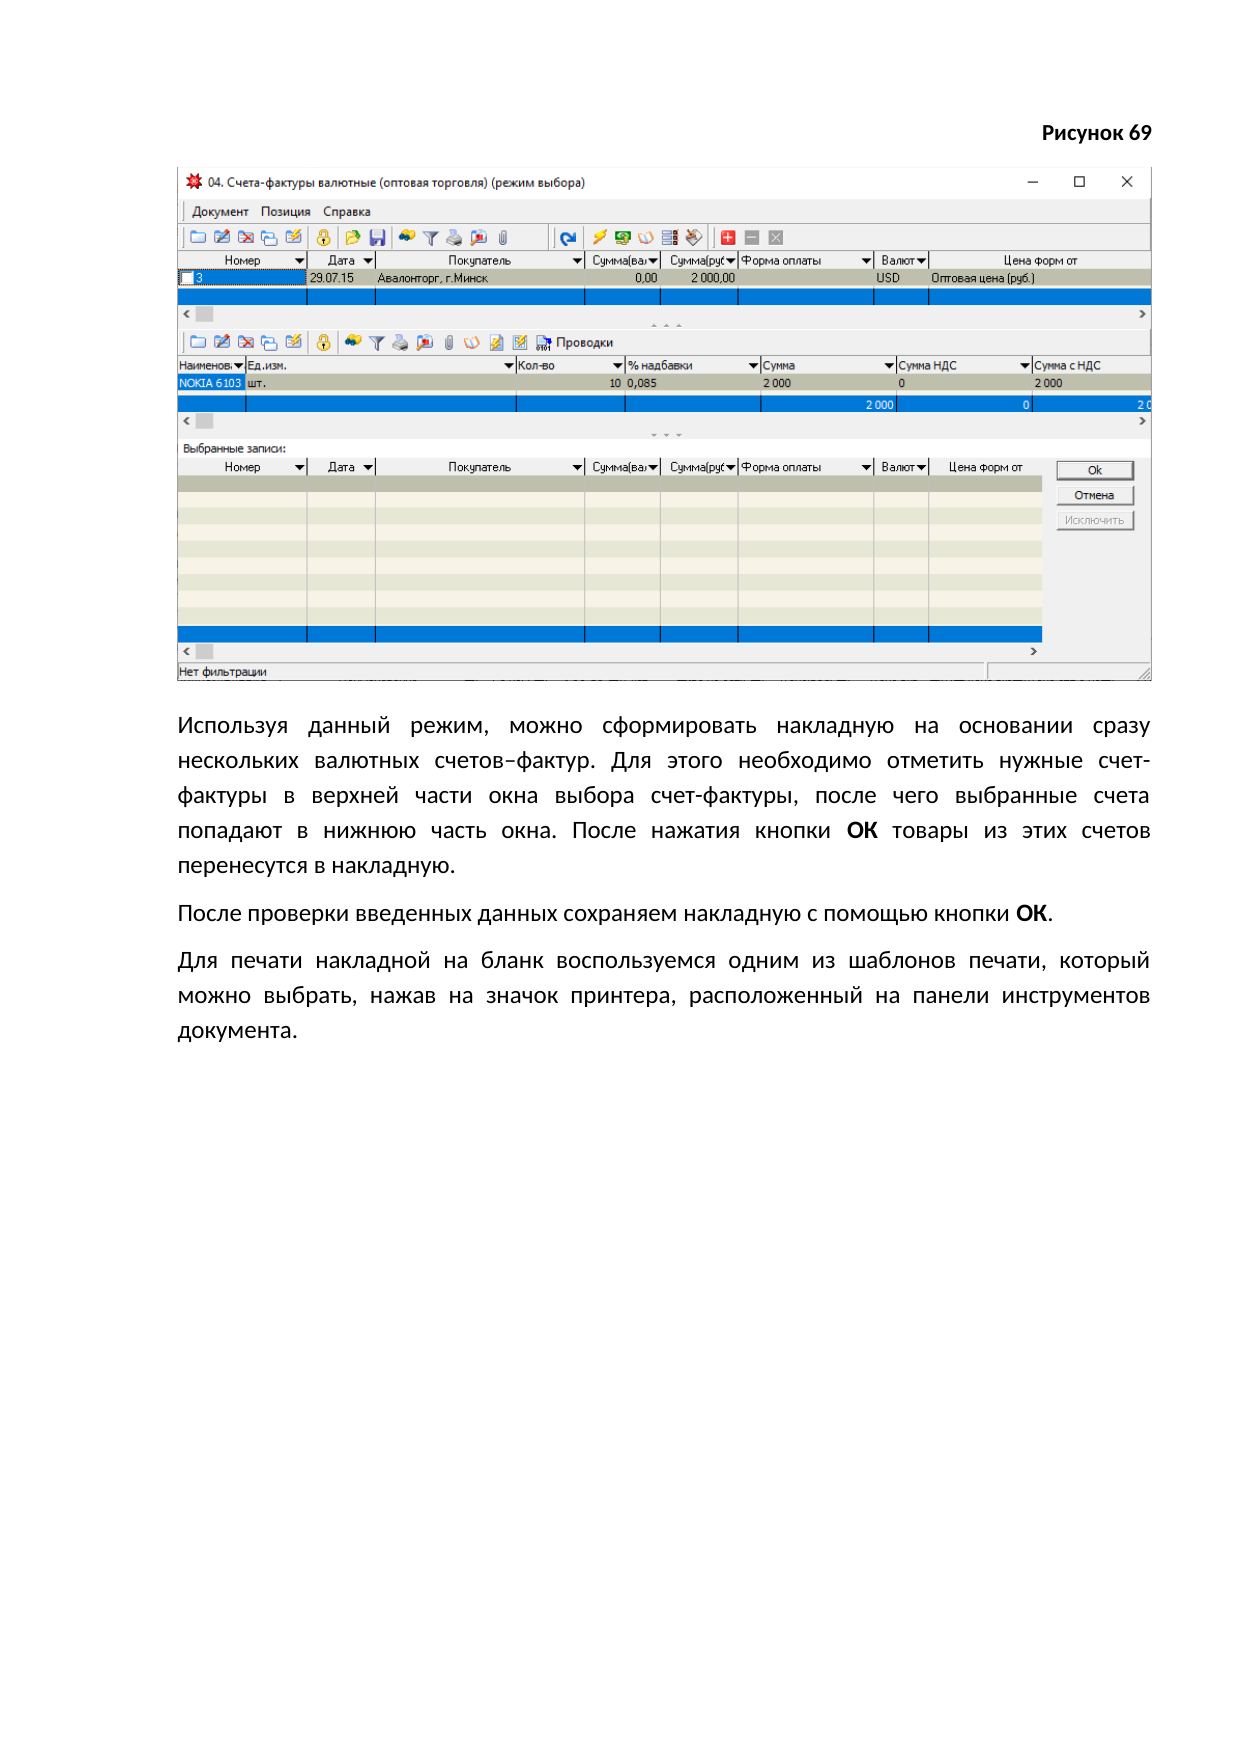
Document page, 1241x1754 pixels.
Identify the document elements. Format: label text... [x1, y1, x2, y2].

text Используя данный режим, можно сформировать накладную на основании сразу нескольких валютных счетов–фактур. Для этого необходимо отметить нужные счет-фактуры в верхней части окна выбора счет-фактуры, после чего выбранные счета попадают в нижнюю часть окна. После нажатия кнопки ОК товары из этих счетов перенесутся в накладную. [177, 709, 1152, 880]
text После проверки введенных данных сохраняем накладную с помощью кнопки ОК. [177, 897, 1152, 927]
text Для печати накладной на бланк воспользуемся одним из шаблонов печати, который можно выбрать, нажав на значок принтера, расположенный на панели инструментов документа. [177, 944, 1152, 1045]
text Рисунок 69 [177, 118, 1152, 146]
picture [177, 167, 1152, 681]
